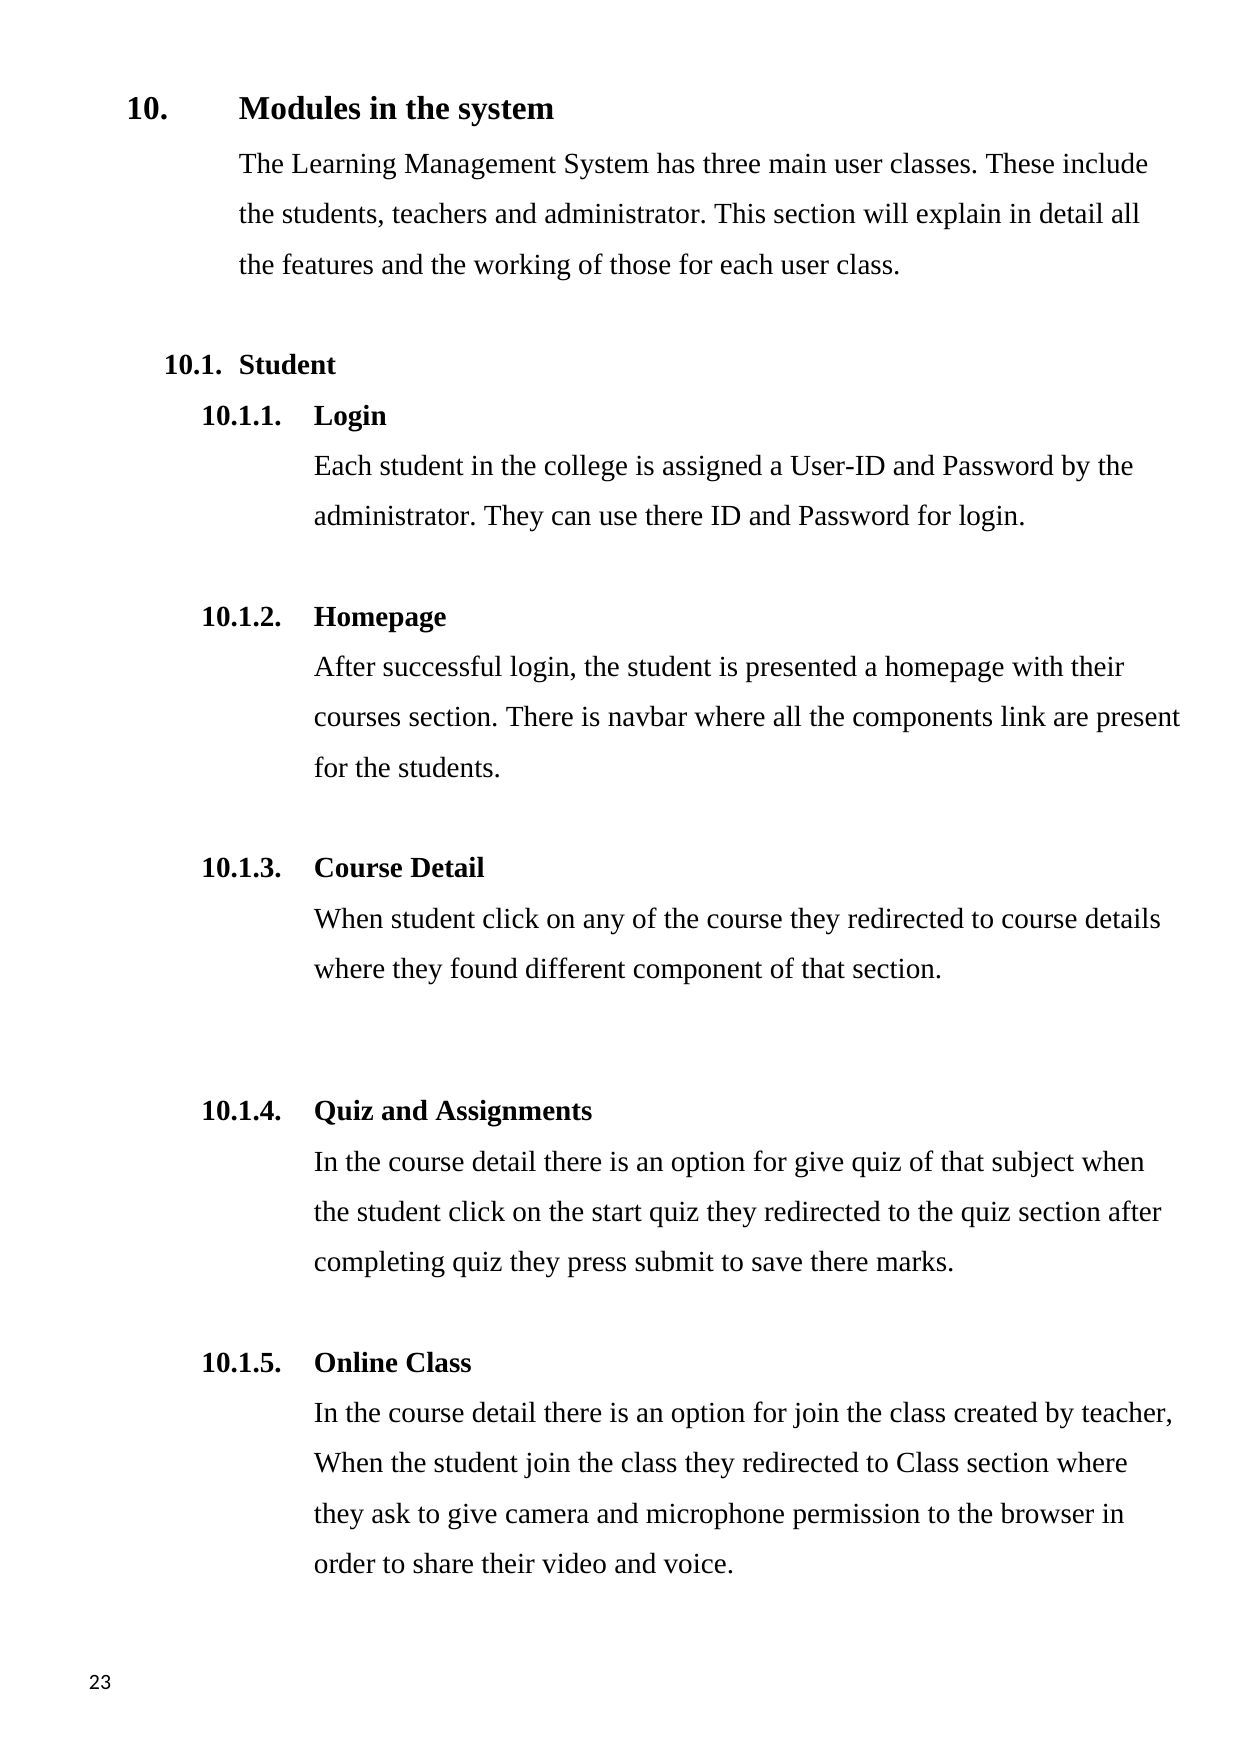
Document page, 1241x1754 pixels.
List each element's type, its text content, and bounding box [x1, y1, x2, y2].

list Student [164, 347, 1181, 381]
list When student click on any of the course they redirected to course details where they found different component of that section. [314, 901, 1181, 985]
list The Learning Management System has three main user classes. These include the students, teachers and administrator. This section will explain in detail all the features and the working of those for each user class. [239, 146, 1181, 280]
list Course Detail [201, 851, 1181, 884]
list Homepage [201, 599, 1181, 632]
list In the course detail there is an option for give quiz of that subject when the student click on the start quiz they redirected to the quiz section after completing quiz they press submit to save there marks. [314, 1144, 1181, 1278]
list Modules in the system [126, 89, 1181, 127]
list Quiz and Assignments [201, 1093, 1181, 1127]
list After successful login, the student is presented a homepage with their courses section. There is navbar where all the components link are present for the students. [314, 649, 1181, 783]
list Online Class [201, 1345, 1181, 1378]
list Each student in the college is assigned a User-ID and Password by the administrator. They can use there ID and Password for login. [314, 448, 1181, 532]
list In the course detail there is an option for join the class created by teacher, When the student join the class they redirected to Class section where they ask to give camera and microphone permission to the browser in order to share their video and voice. [314, 1395, 1181, 1580]
list Login [201, 398, 1181, 431]
